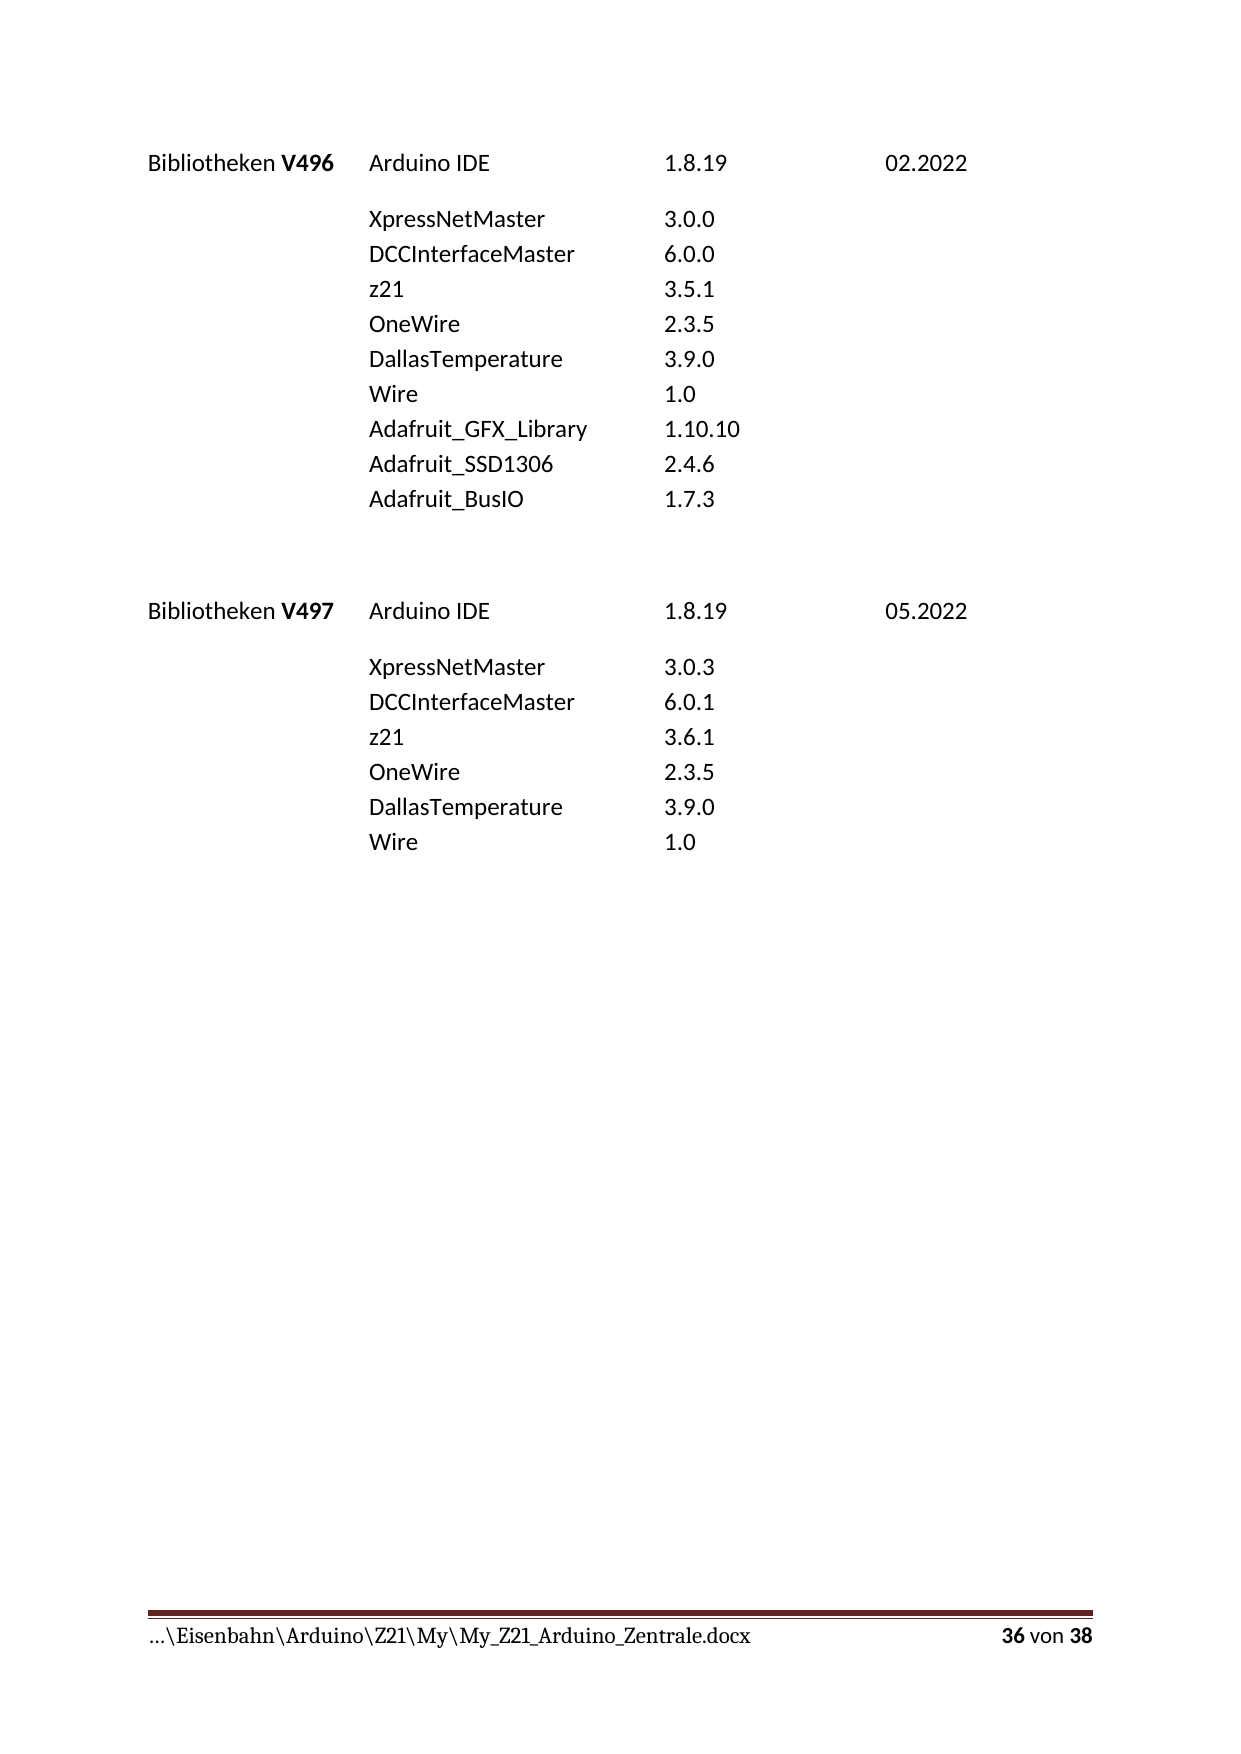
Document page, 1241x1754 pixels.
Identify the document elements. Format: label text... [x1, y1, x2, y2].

text XpressNetMaster 3.0.3 DCCInterfaceMaster 6.0.1 z21 3.6.1 OneWire 2.3.5 DallasTemperature 3.9.0 Wire 1.0 [148, 651, 1093, 889]
text Bibliotheken V496 Arduino IDE 1.8.19 02.2022 [148, 148, 1093, 178]
text XpressNetMaster 3.0.0 DCCInterfaceMaster 6.0.0 z21 3.5.1 OneWire 2.3.5 DallasTemperature 3.9.0 Wire 1.0 Adafruit_GFX_Library 1.10.10 Adafruit_SSD1306 2.4.6 Adafruit_BusIO 1.7.3 [369, 203, 1093, 514]
text Bibliotheken V497 Arduino IDE 1.8.19 05.2022 [148, 595, 1093, 626]
